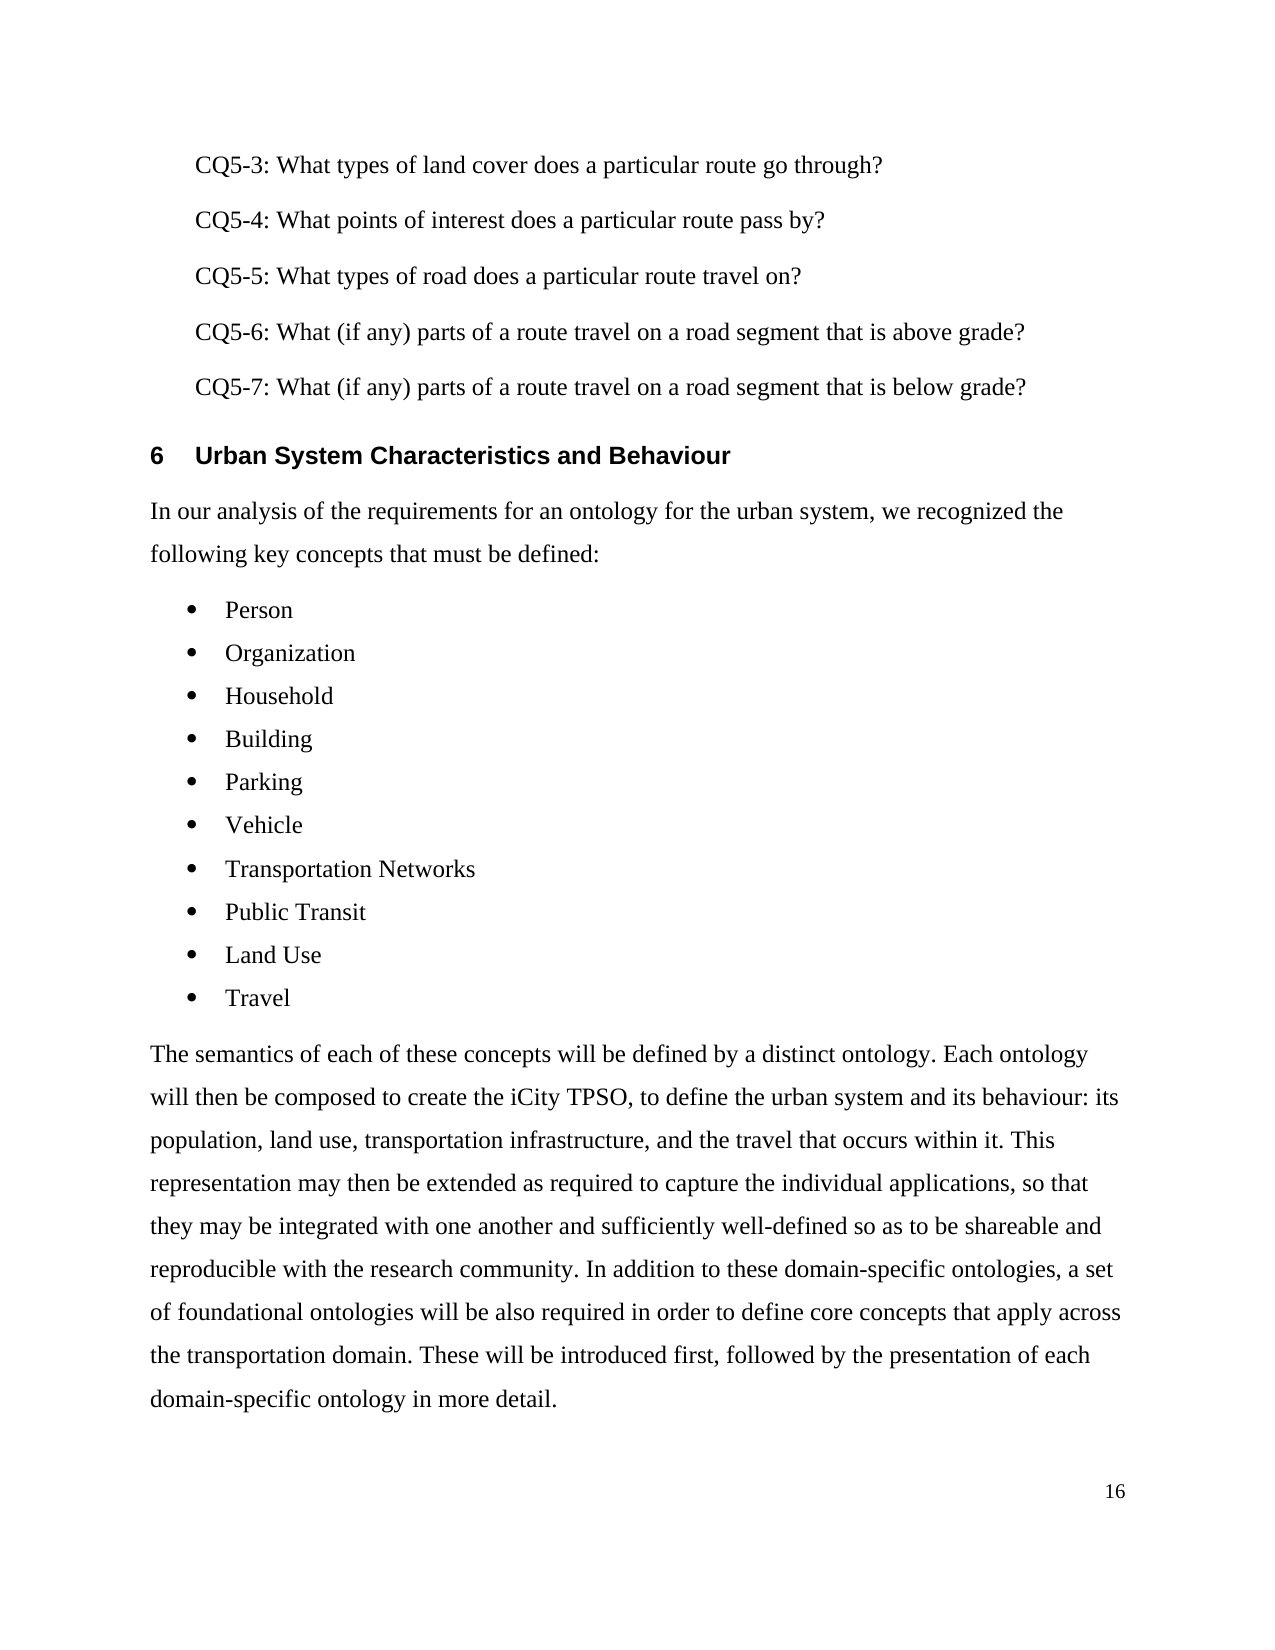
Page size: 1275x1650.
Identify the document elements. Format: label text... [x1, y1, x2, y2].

text In our analysis of the requirements for an ontology for the urban system, we recognized the following key concepts that must be defined: [150, 496, 1125, 568]
list Travel [187, 983, 1125, 1012]
list Land Use [187, 940, 1125, 969]
subtitle Urban System Characteristics and Behaviour [150, 441, 1125, 469]
list Vehicle [187, 811, 1125, 839]
list Parking [187, 767, 1125, 796]
list Building [187, 724, 1125, 753]
text CQ5-4: What points of interest does a particular route pass by? [150, 206, 1125, 234]
text CQ5-3: What types of land cover does a particular route go through? [150, 150, 1125, 179]
text CQ5-7: What (if any) parts of a route travel on a road segment that is below grade? [150, 372, 1125, 401]
text The semantics of each of these concepts will be defined by a distinct ontology. Each ontology will then be composed to create the iCity TPSO, to define the urban system and its behaviour: its population, land use, transportation infrastructure, and the travel that occurs within it. This representation may then be extended as required to capture the individual applications, so that they may be integrated with one another and sufficiently well-defined so as to be shareable and reproducible with the research community. In addition to these domain-specific ontologies, a set of foundational ontologies will be also required in order to define core concepts that apply across the transportation domain. These will be introduced first, followed by the presentation of each domain-specific ontology in more detail. [150, 1039, 1125, 1412]
list Organization [187, 638, 1125, 667]
list Transportation Networks [187, 854, 1125, 882]
text CQ5-6: What (if any) parts of a route travel on a road segment that is above grade? [150, 317, 1125, 346]
text CQ5-5: What types of road does a particular route travel on? [150, 261, 1125, 290]
list Household [187, 681, 1125, 710]
list Person [187, 595, 1125, 624]
list Public Transit [187, 897, 1125, 926]
